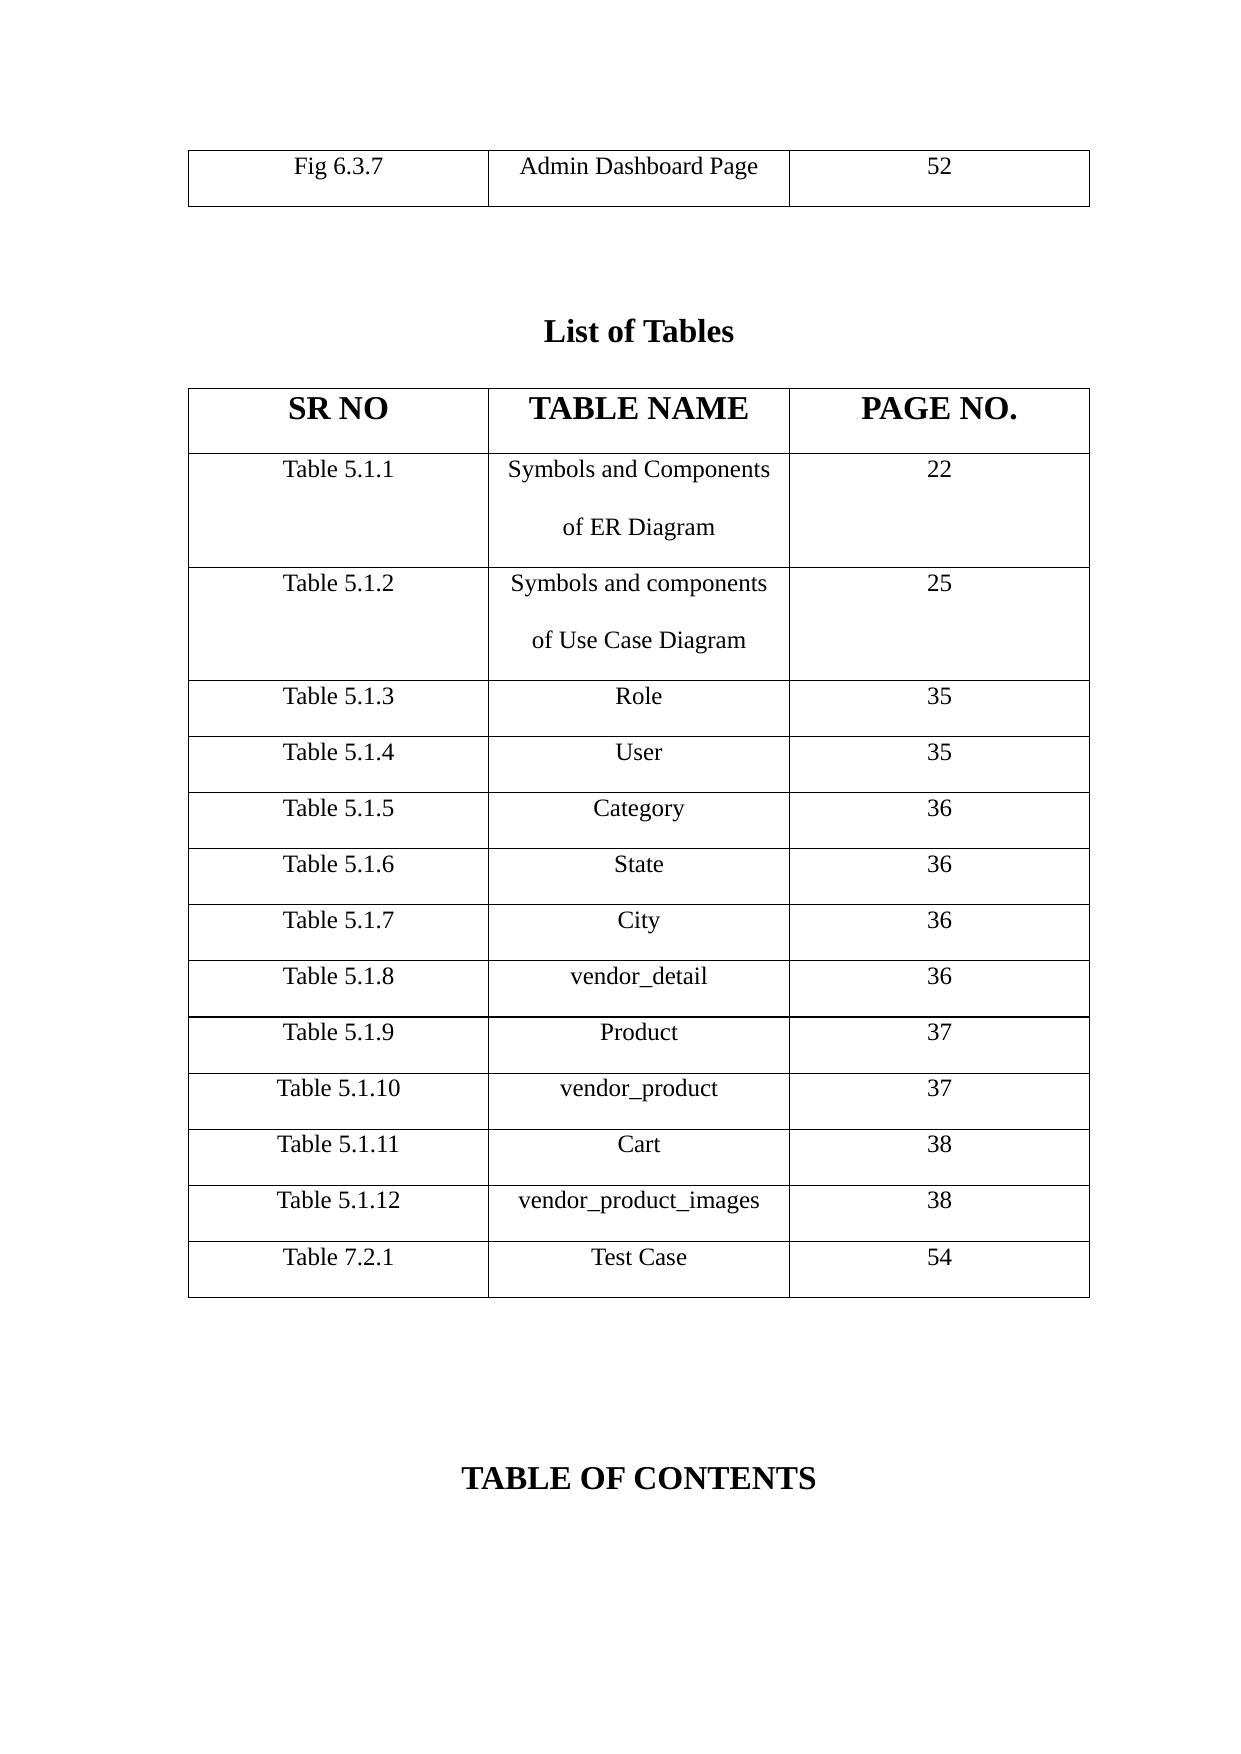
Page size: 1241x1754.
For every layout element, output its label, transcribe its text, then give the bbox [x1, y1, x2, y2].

table_header SR NO [189, 389, 488, 453]
subtitle List of Tables [187, 311, 1090, 349]
table_cell Test Case [489, 1242, 789, 1297]
table_cell Table 5.1.4 [189, 737, 488, 792]
table_header PAGE NO. [790, 389, 1089, 453]
table_cell State [489, 849, 789, 904]
table_cell vendor_detail [489, 961, 789, 1016]
table_cell Table 5.1.2 [189, 568, 488, 680]
table_cell Table 5.1.6 [189, 849, 488, 904]
table_cell User [489, 737, 789, 792]
table_cell Symbols and Components of ER Diagram [489, 454, 789, 567]
table_cell Table 5.1.11 [189, 1130, 488, 1184]
table_cell 54 [790, 1242, 1089, 1297]
table_cell Role [489, 681, 789, 736]
table_cell 36 [790, 849, 1089, 904]
table_cell 37 [790, 1018, 1089, 1072]
table_cell vendor_product [489, 1074, 789, 1128]
table_cell 36 [790, 961, 1089, 1016]
table_cell 36 [790, 793, 1089, 848]
table_cell 35 [790, 737, 1089, 792]
table_cell Table 7.2.1 [189, 1242, 488, 1297]
table_cell 36 [790, 905, 1089, 960]
table_cell Table 5.1.5 [189, 793, 488, 848]
table_header TABLE NAME [489, 389, 789, 453]
table_cell Category [489, 793, 789, 848]
table_cell Fig 6.3.7 [189, 151, 488, 206]
table_cell 35 [790, 681, 1089, 736]
table_cell 38 [790, 1186, 1089, 1241]
table_cell Product [489, 1018, 789, 1072]
table_cell 52 [790, 151, 1089, 206]
table_cell City [489, 905, 789, 960]
table_cell Table 5.1.8 [189, 961, 488, 1016]
table_cell Table 5.1.9 [189, 1018, 488, 1072]
table_cell Admin Dashboard Page [489, 151, 789, 206]
table_cell Table 5.1.3 [189, 681, 488, 736]
table_cell Table 5.1.1 [189, 454, 488, 567]
table_cell Table 5.1.10 [189, 1074, 488, 1128]
table_cell Cart [489, 1130, 789, 1184]
subtitle TABLE OF CONTENTS [187, 1458, 1090, 1497]
table_cell 25 [790, 568, 1089, 680]
table_cell Table 5.1.7 [189, 905, 488, 960]
table_cell 38 [790, 1130, 1089, 1184]
table_cell Table 5.1.12 [189, 1186, 488, 1241]
table_cell 22 [790, 454, 1089, 567]
table_cell vendor_product_images [489, 1186, 789, 1241]
table_cell 37 [790, 1074, 1089, 1128]
table_cell Symbols and components of Use Case Diagram [489, 568, 789, 680]
